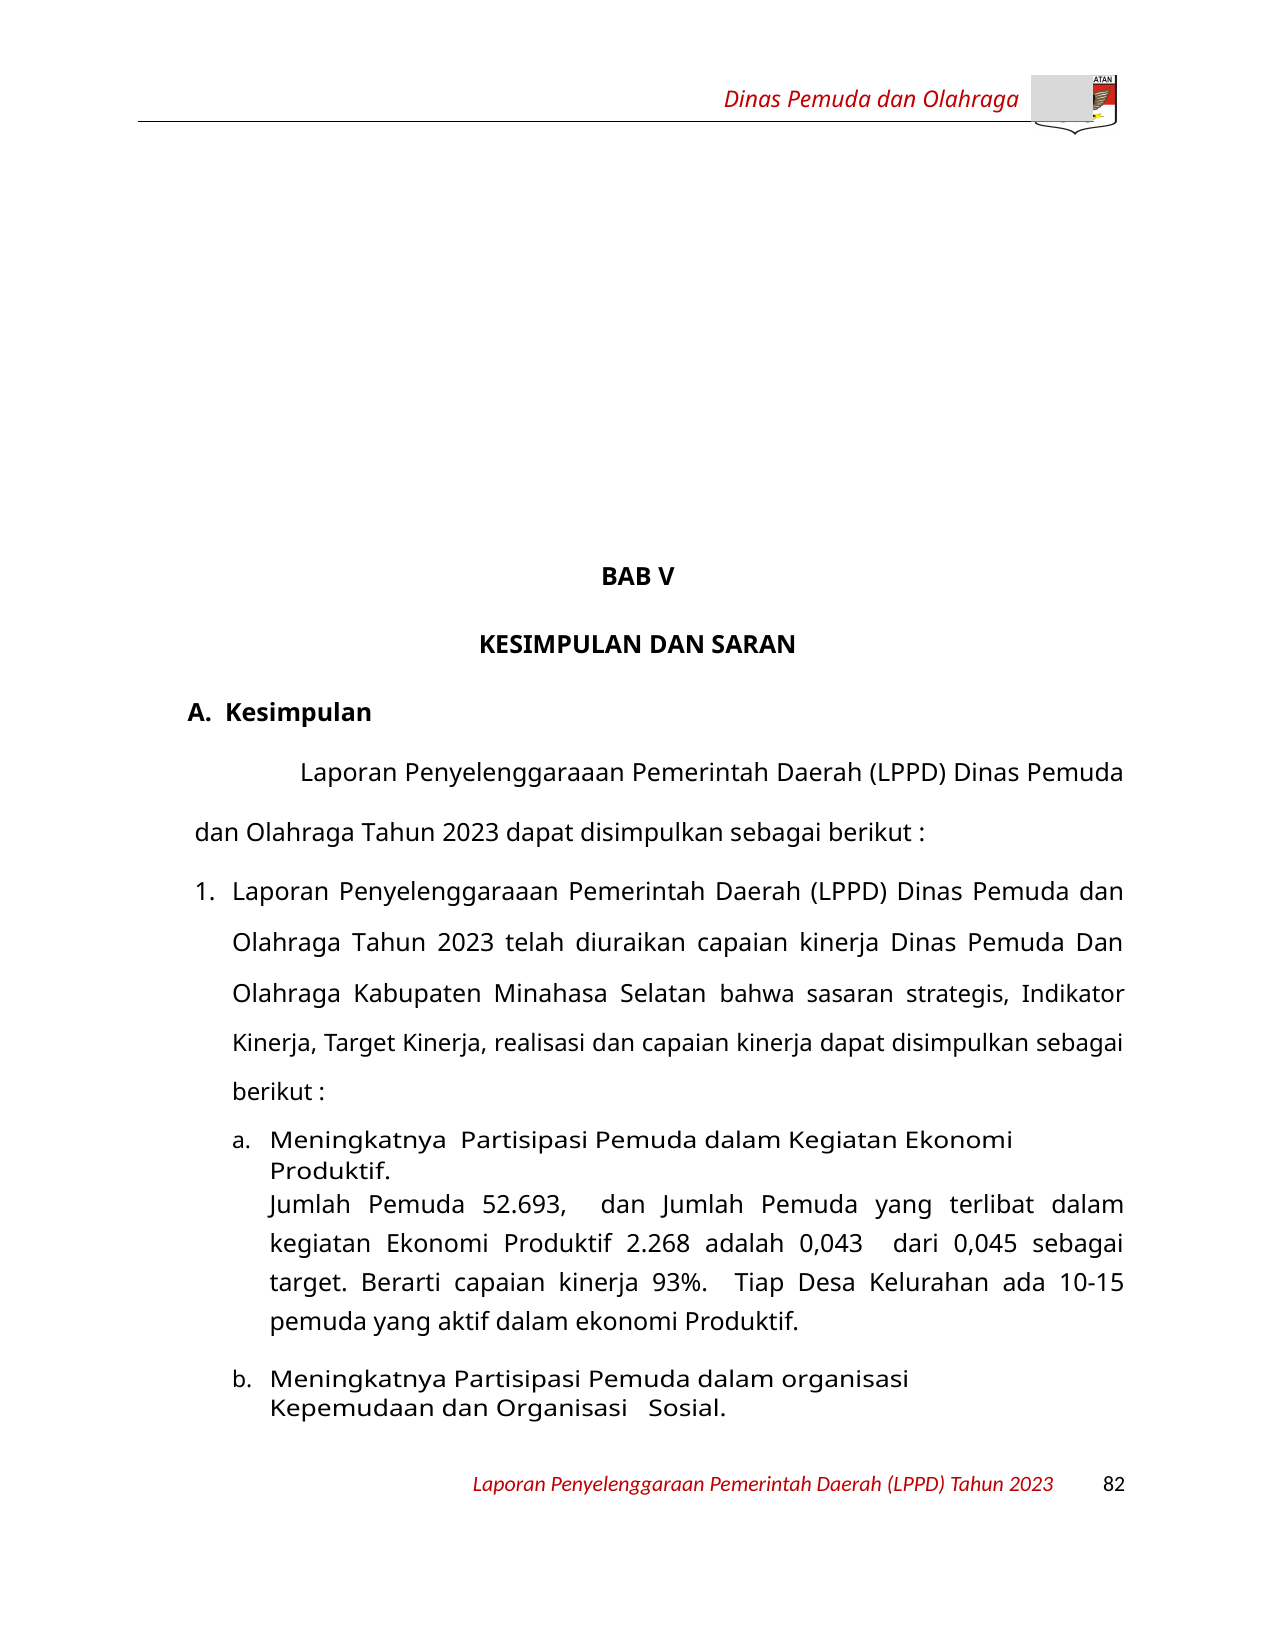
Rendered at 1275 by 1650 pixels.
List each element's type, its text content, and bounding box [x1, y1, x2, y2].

list Jumlah Pemuda 52.693, dan Jumlah Pemuda yang terlibat dalam kegiatan Ekonomi Produktif 2.268 adalah 0,043 dari 0,045 sebagai target. Berarti capaian kinerja 93%. Tiap Desa Kelurahan ada 10-15 pemuda yang aktif dalam ekonomi Produktif. [269, 1186, 1125, 1338]
picture [1034, 75, 1117, 135]
text Laporan Penyelenggaraaan Pemerintah Daerah (LPPD) Dinas Pemuda dan Olahraga Tahun 2023 dapat disimpulkan sebagai berikut : [150, 754, 1125, 848]
list Laporan Penyelenggaraaan Pemerintah Daerah (LPPD) Dinas Pemuda dan Olahraga Tahun 2023 telah diuraikan capaian kinerja Dinas Pemuda Dan Olahraga Kabupaten Minahasa Selatan bahwa sasaran strategis, Indikator Kinerja, Target Kinerja, realisasi dan capaian kinerja dapat disimpulkan sebagai berikut : [194, 874, 1125, 1108]
text KESIMPULAN DAN SARAN [150, 627, 1125, 661]
text A. Kesimpulan [150, 695, 1125, 729]
text BAB V [150, 559, 1125, 593]
list Meningkatnya Partisipasi Pemuda dalam organisasi Kepemudaan dan Organisasi Sosial. [232, 1364, 1036, 1423]
list Meningkatnya Partisipasi Pemuda dalam Kegiatan Ekonomi Produktif. [232, 1124, 1125, 1186]
